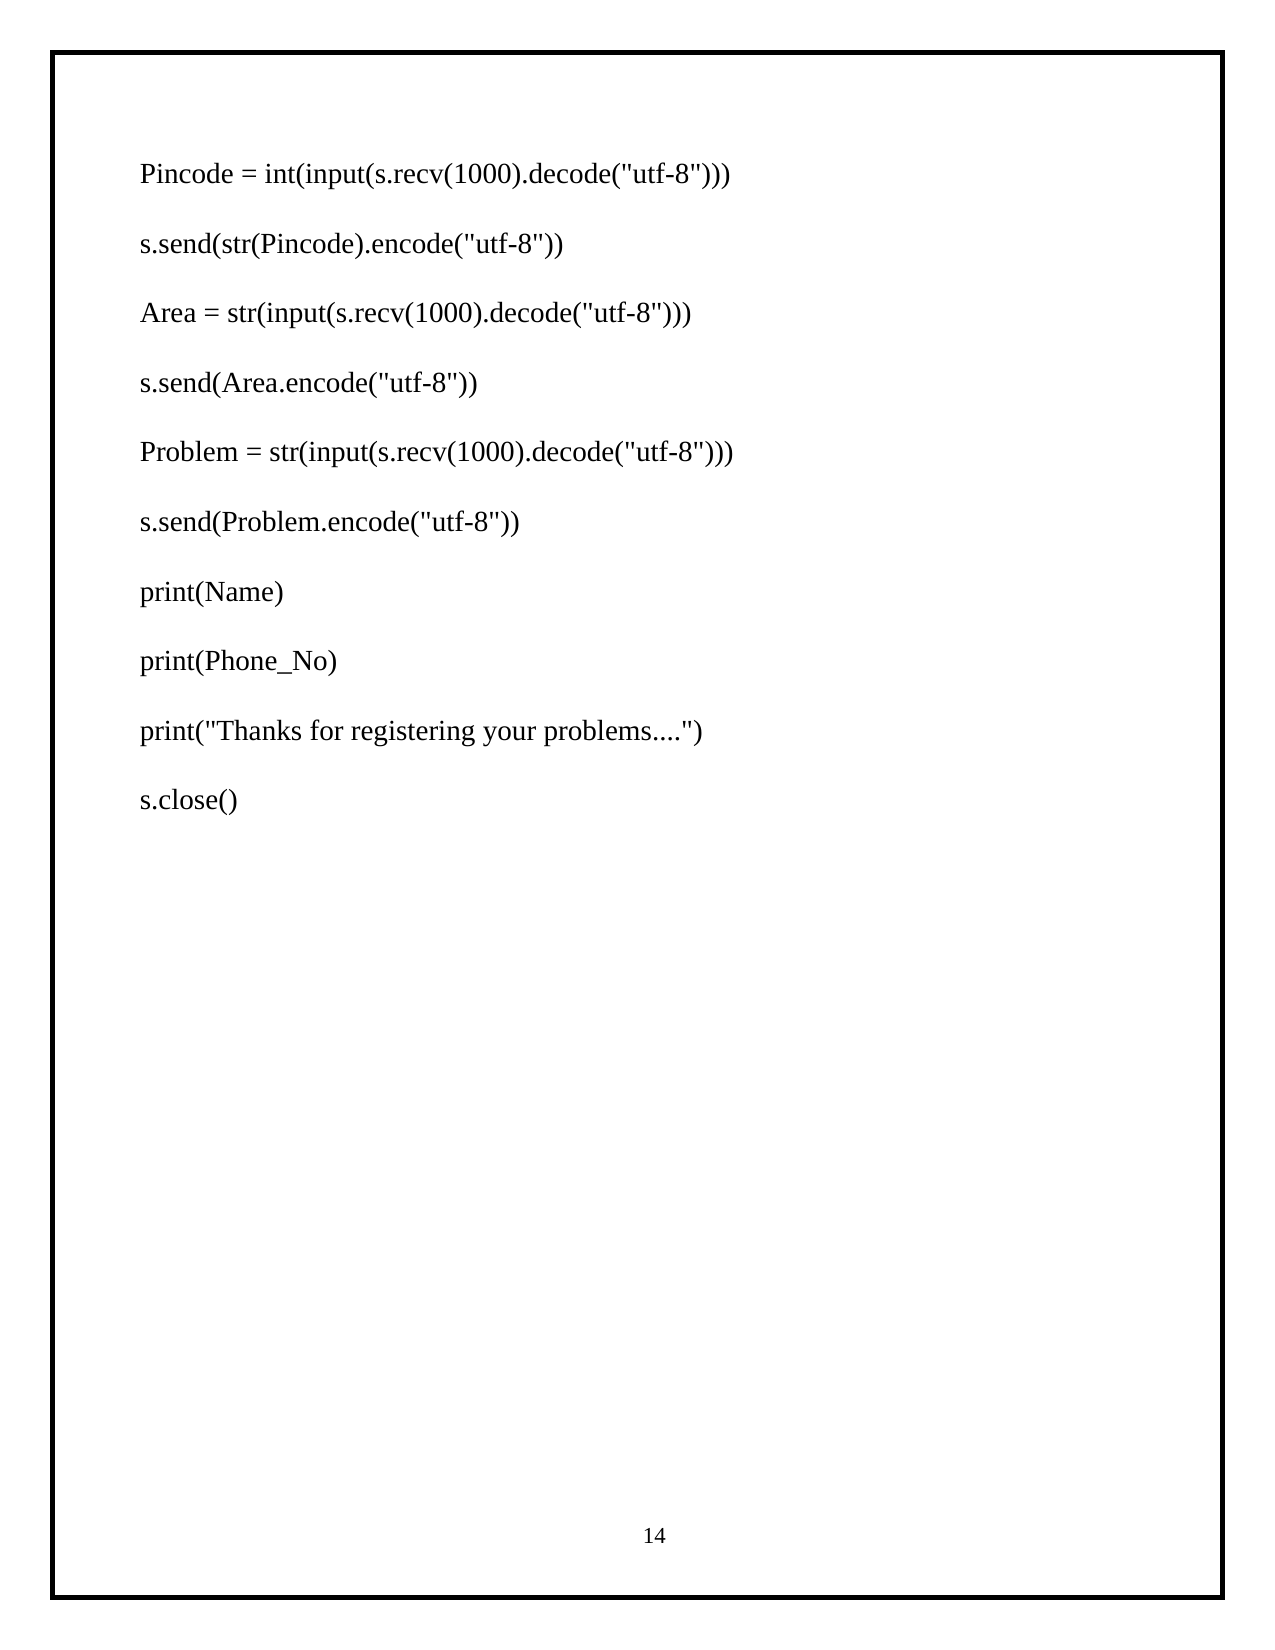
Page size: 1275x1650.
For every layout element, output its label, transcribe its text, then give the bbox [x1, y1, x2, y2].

text print(Name) [139, 574, 1169, 607]
text Pincode = int(input(s.recv(1000).decode("utf-8"))) [139, 156, 1169, 190]
text s.close() [139, 782, 1169, 816]
text Area = str(input(s.recv(1000).decode("utf-8"))) [139, 295, 1169, 329]
text s.send(Area.encode("utf-8")) [139, 365, 1169, 398]
text Problem = str(input(s.recv(1000).decode("utf-8"))) [139, 434, 1169, 468]
text s.send(str(Pincode).encode("utf-8")) [139, 226, 1169, 259]
text print("Thanks for registering your problems....") [139, 713, 1169, 746]
text print(Phone_No) [139, 643, 1169, 677]
text s.send(Problem.encode("utf-8")) [139, 504, 1169, 538]
